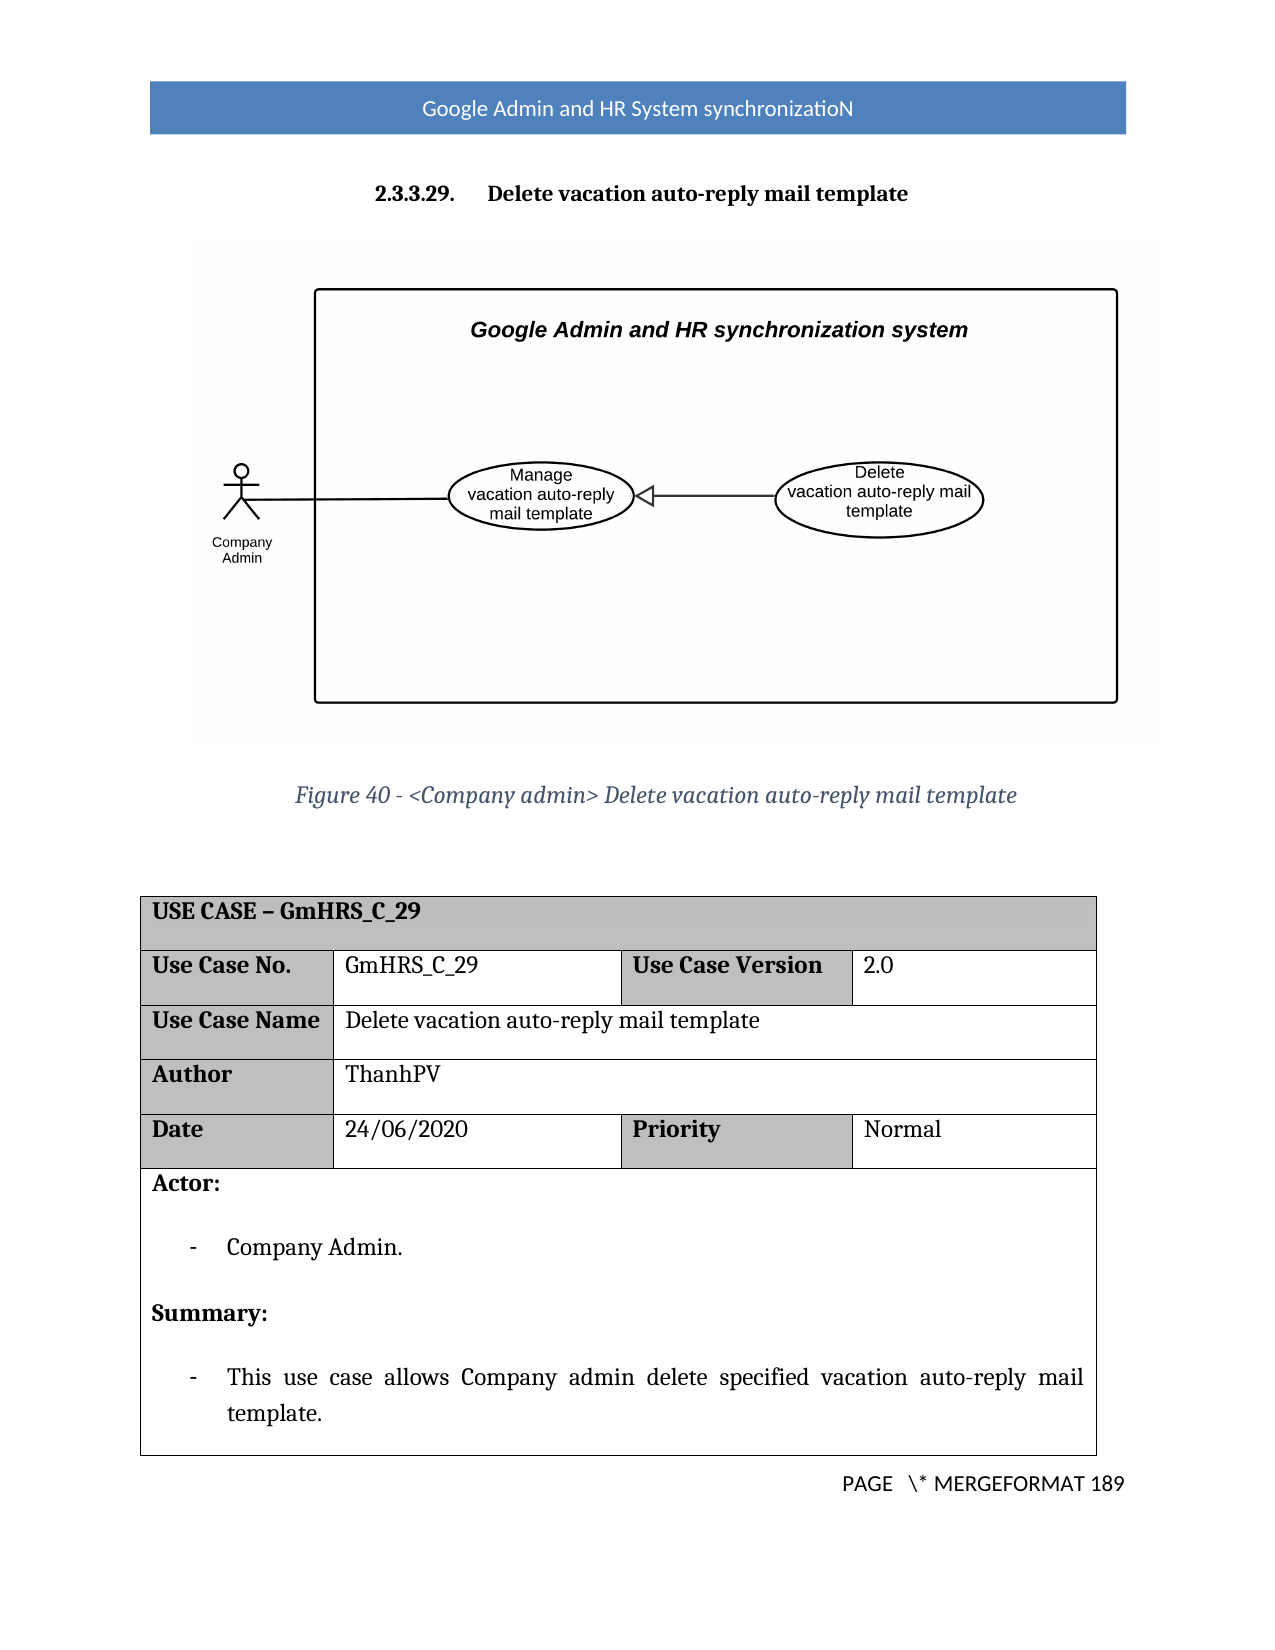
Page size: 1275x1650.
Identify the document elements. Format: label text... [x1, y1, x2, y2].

table_cell Author [141, 1060, 333, 1114]
table_cell Use Case No. [141, 951, 333, 1005]
text Figure 40 - <Company admin> Delete vacation auto-reply mail template [187, 781, 1125, 809]
table_cell Use Case Name [141, 1006, 333, 1059]
table_cell Use Case Version [622, 951, 852, 1005]
picture [187, 240, 1163, 748]
table_header USE CASE – GmHRS_C_29 [141, 897, 1096, 950]
table_cell GmHRS_C_29 [334, 951, 621, 1005]
table_cell 2.0 [853, 951, 1096, 1005]
table_cell Priority [622, 1115, 852, 1168]
subtitle Delete vacation auto-reply mail template [375, 181, 1125, 207]
table_cell Normal [853, 1115, 1096, 1168]
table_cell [141, 1169, 1096, 1455]
table_cell ThanhPV [334, 1060, 1096, 1114]
table_cell Date [141, 1115, 333, 1168]
table_cell 24/06/2020 [334, 1115, 621, 1168]
table_cell Delete vacation auto-reply mail template [334, 1006, 1096, 1059]
